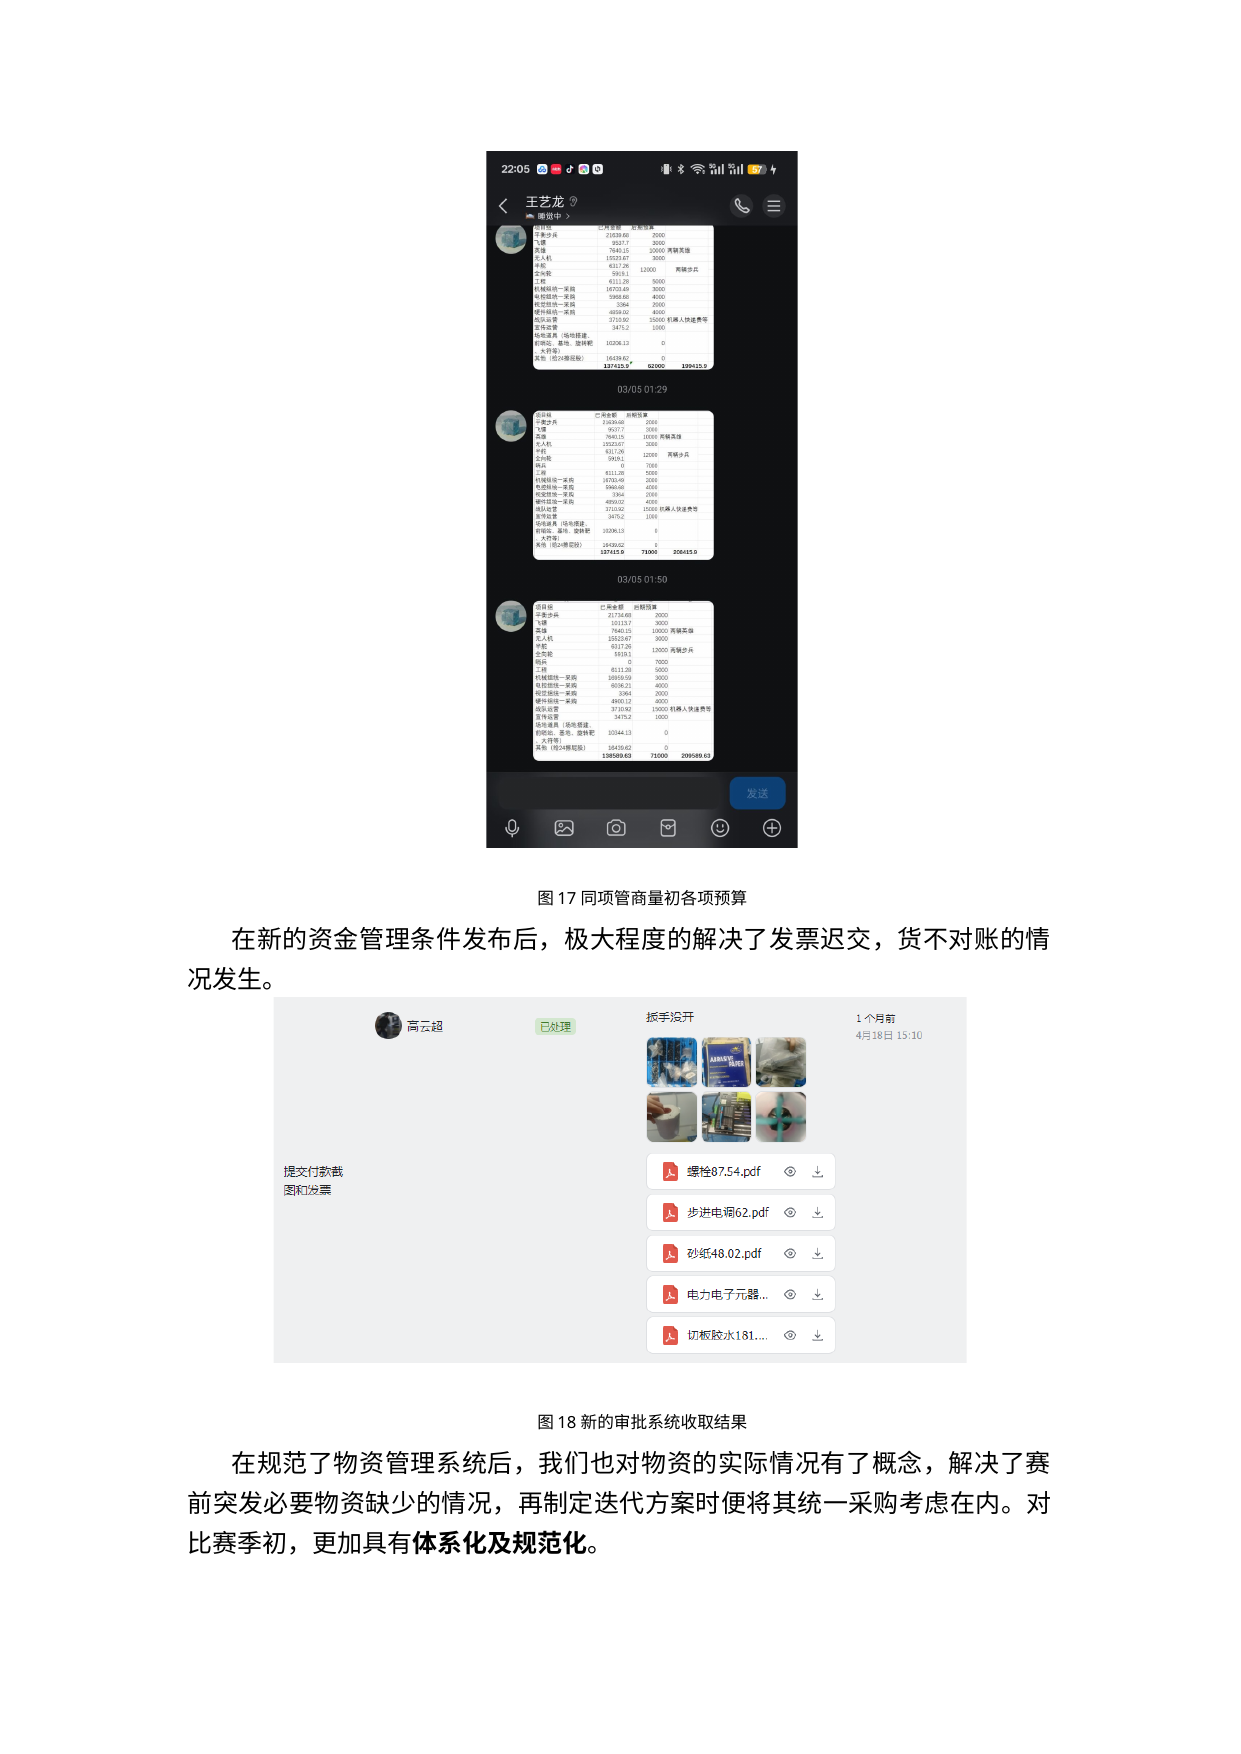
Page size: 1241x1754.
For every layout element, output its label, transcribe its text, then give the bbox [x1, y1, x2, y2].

text 在规范了物资管理系统后，我们也对物资的实际情况有了概念，解决了赛前突发必要物资缺少的情况，再制定迭代方案时便将其统一采购考虑在内。对比赛季初，更加具有体系化及规范化。 [187, 1441, 1053, 1562]
picture [486, 151, 798, 848]
picture [273, 997, 967, 1363]
list 图18 新的审批系统收取结果 [187, 1401, 1053, 1441]
list 图17 同项管商量初各项预算 [187, 877, 1053, 917]
list 在新的资金管理条件发布后，极大程度的解决了发票迟交，货不对账的情况发生。 [187, 917, 1053, 998]
